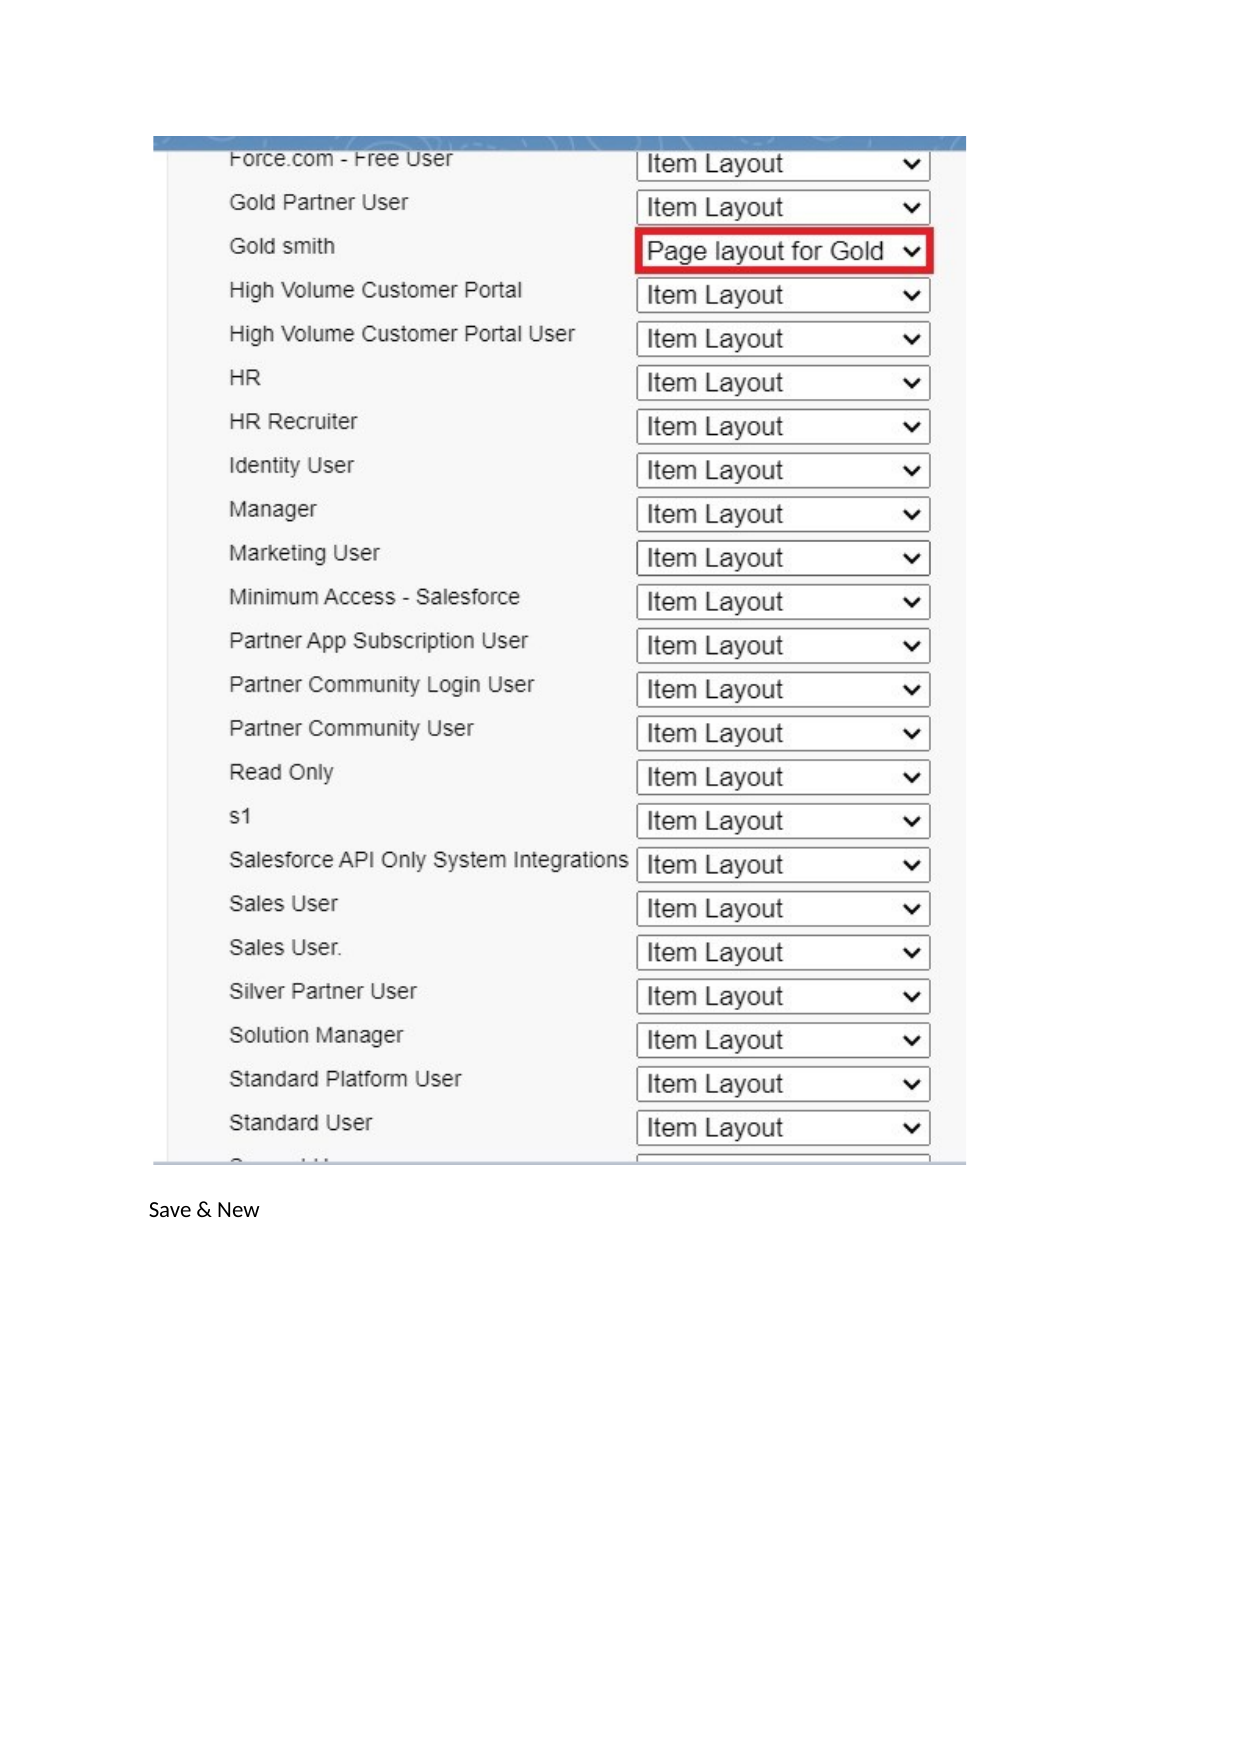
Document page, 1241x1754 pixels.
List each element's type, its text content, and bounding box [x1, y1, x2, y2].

picture [153, 136, 967, 1165]
text Save & New [148, 1195, 1131, 1223]
